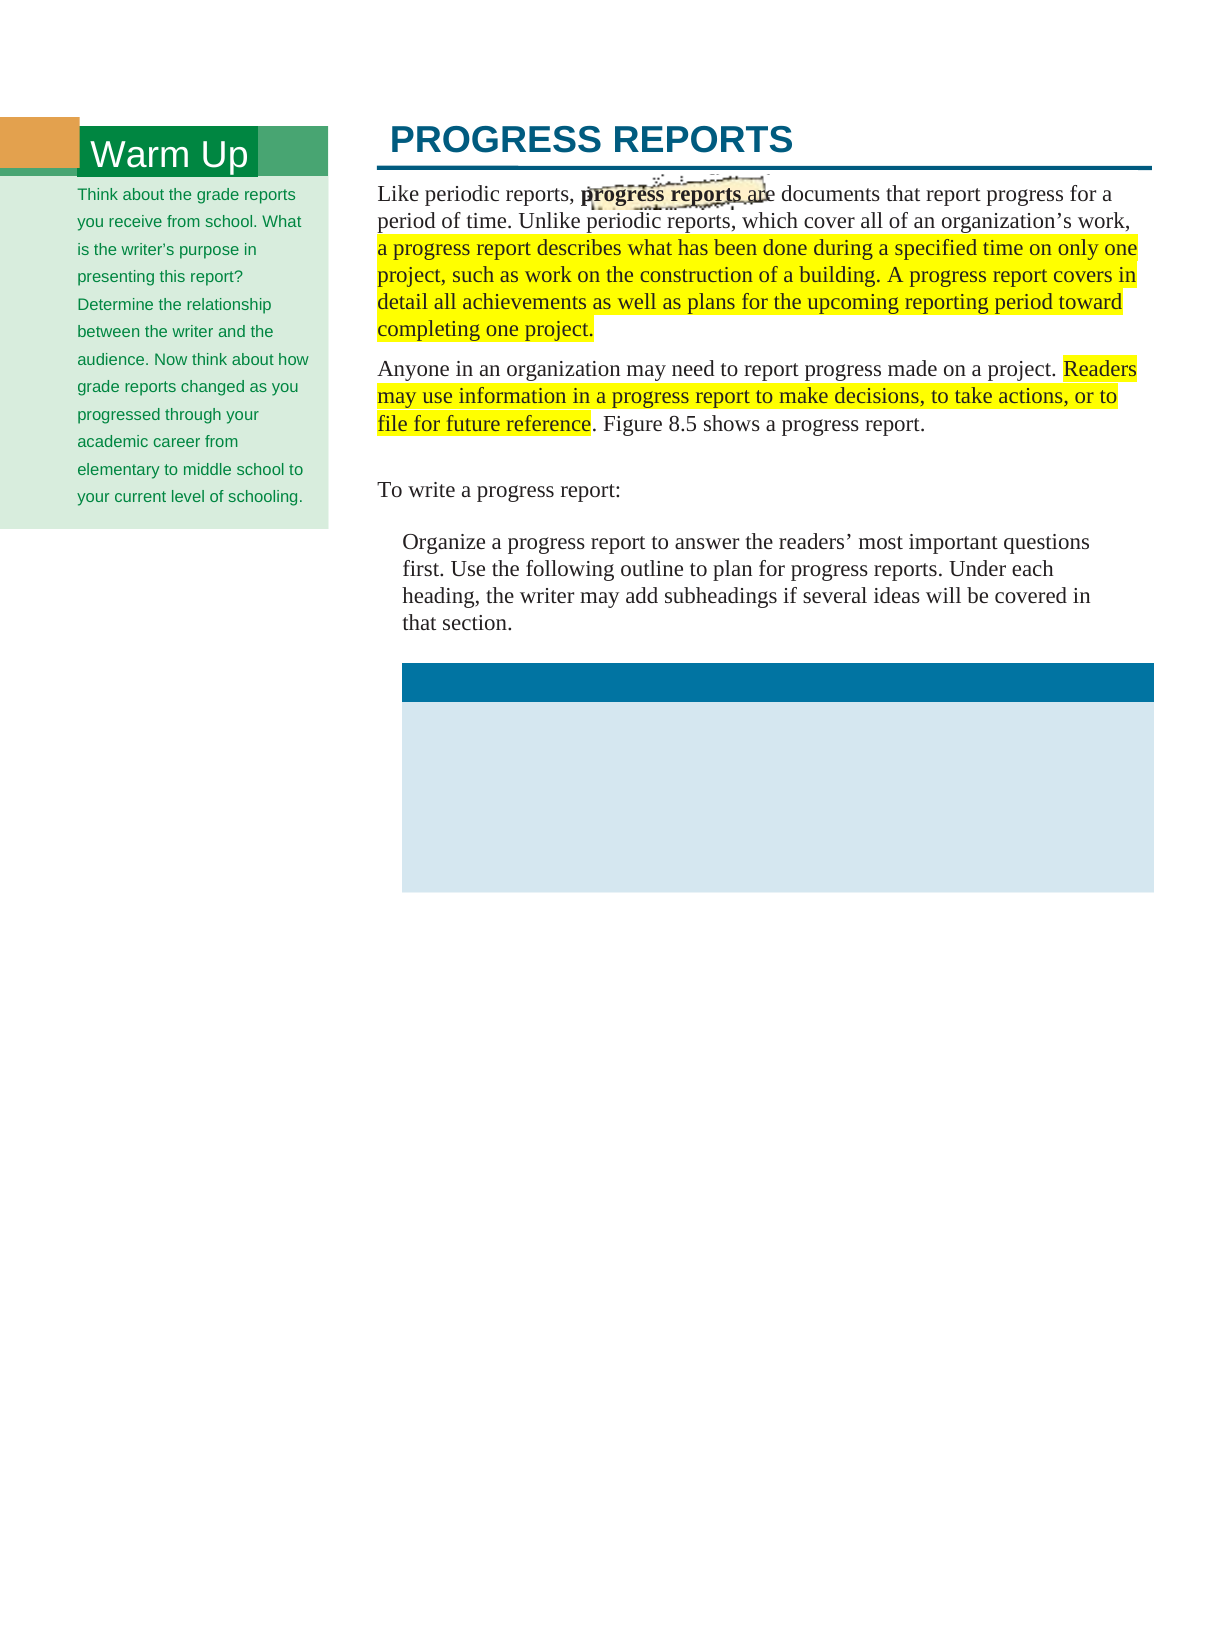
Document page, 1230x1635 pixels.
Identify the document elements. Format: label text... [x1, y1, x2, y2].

picture [586, 174, 770, 180]
text Anyone in an organization may need to report progress made on a project. Readers may use information in a progress report to make decisions, to take actions, or to file for future reference. Figure 8.5 shows a progress report. [377, 355, 1152, 436]
text Think about the grade reports you receive from school. What is the writer’s purpose in presenting this report? Determine the relationship between the writer and the audience. Now think about how grade reports changed as you progressed through your academic career from elementary to middle school to your current level of schooling. [77, 184, 314, 506]
text Like periodic reports, progress reports are documents that report progress for a period of time. Unlike periodic reports, which cover all of an organization’s work, a progress report describes what has been done during a specified time on only one project, such as work on the construction of a building. A progress report covers in detail all achievements as well as plans for the upcoming reporting period toward completing one project. [377, 180, 1142, 342]
picture [0, 117, 336, 529]
text Warm Up [0, 118, 314, 176]
picture [393, 654, 1161, 900]
text To write a progress report: [377, 476, 1152, 502]
list Organize a progress report to answer the readers’ most important questions first. Use the following outline to plan for progress reports. Under each heading, the writer may add subheadings if several ideas will be covered in that section. [377, 528, 1092, 635]
text PROGRESS REPORTS [389, 117, 1152, 160]
